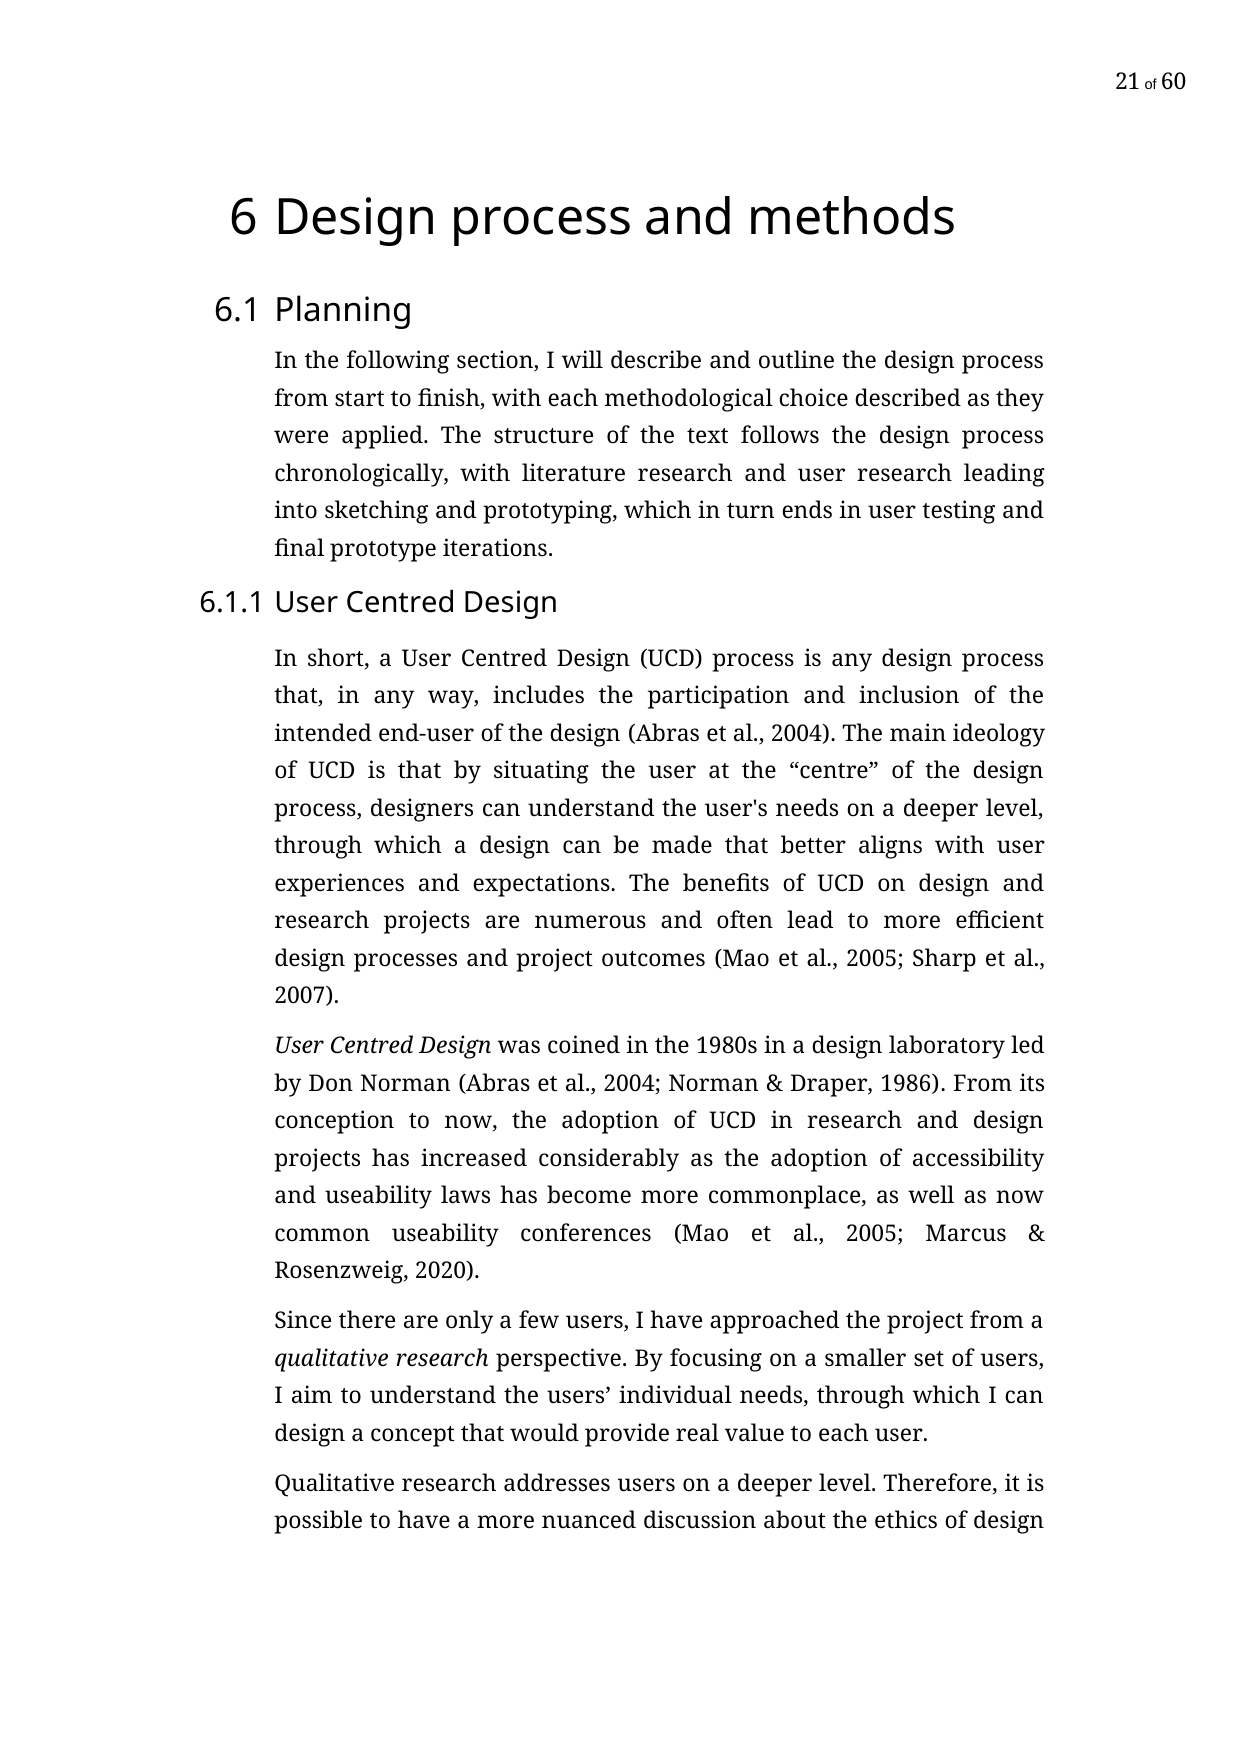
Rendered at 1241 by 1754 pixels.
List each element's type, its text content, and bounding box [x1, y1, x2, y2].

text In the following section, I will describe and outline the design process from start to finish, with each methodological choice described as they were applied. The structure of the text follows the design process chronologically, with literature research and user research leading into sketching and prototyping, which in turn ends in user testing and final prototype iterations. [274, 344, 1045, 563]
text Since there are only a few users, I have approached the project from a qualitative research perspective. By focusing on a smaller set of users, I aim to understand the users’ individual needs, through which I can design a concept that would provide real value to each user. [274, 1304, 1045, 1448]
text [274, 1467, 1045, 1536]
text User Centred Design was coined in the 1980s in a design laboratory led by Don Norman (Abras et al., 2004; Norman & Draper, 1986). From its conception to now, the adoption of UCD in research and design projects has increased considerably as the adoption of accessibility and useability laws has become more commonplace, as well as now common useability conferences (Mao et al., 2005; Marcus & Rosenzweig, 2020). [274, 1029, 1045, 1286]
subtitle User Centred Design [199, 582, 1045, 621]
subtitle Planning [214, 286, 1045, 332]
subtitle Design process and methods [229, 181, 1045, 249]
text In short, a User Centred Design (UCD) process is any design process that, in any way, includes the participation and inclusion of the intended end-user of the design (Abras et al., 2004). The main ideology of UCD is that by situating the user at the “centre” of the design process, designers can understand the user's needs on a deeper level, through which a design can be made that better aligns with user experiences and expectations. The benefits of UCD on design and research projects are numerous and often lead to more efficient design processes and project outcomes (Mao et al., 2005; Sharp et al., 2007). [274, 642, 1045, 1011]
